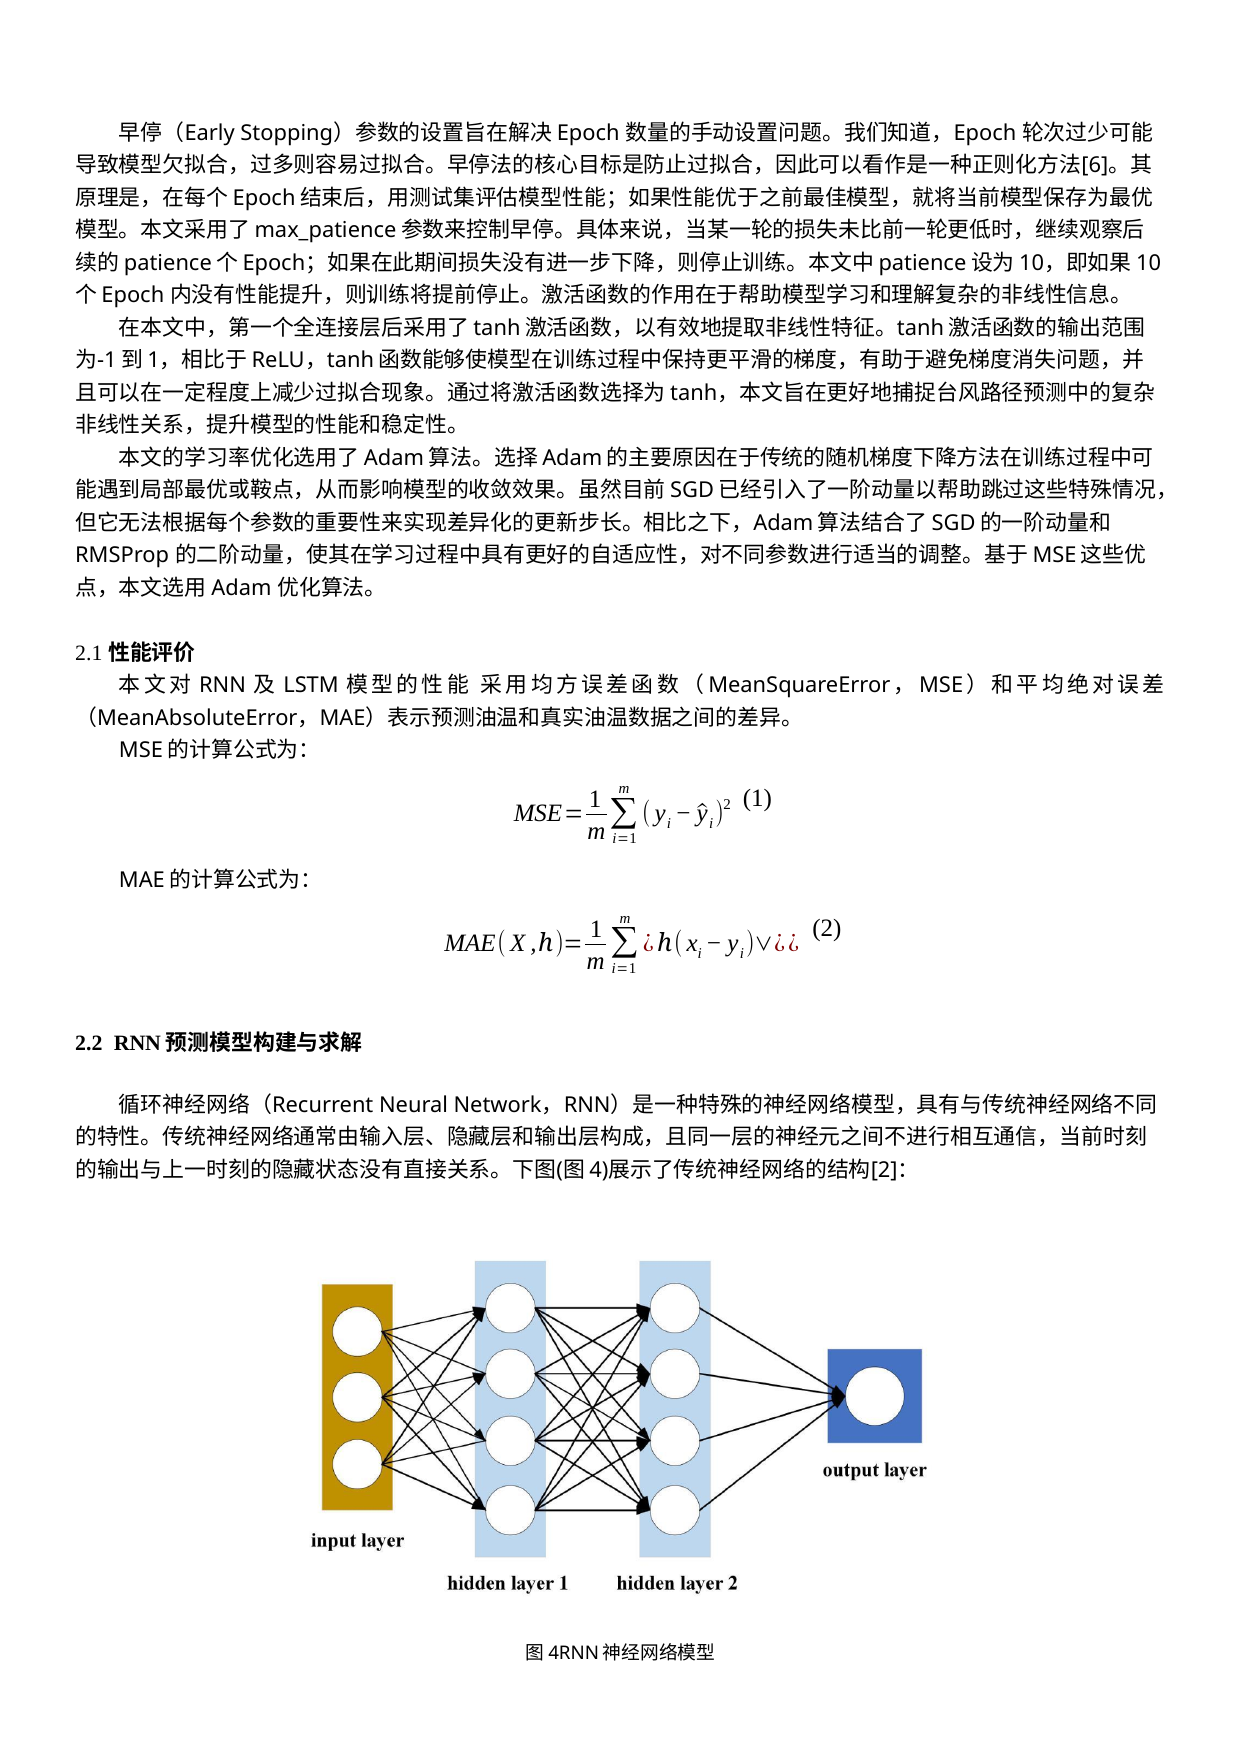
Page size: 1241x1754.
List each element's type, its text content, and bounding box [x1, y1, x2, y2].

picture [281, 1212, 960, 1617]
text 本文的学习率优化选用了Adam算法。选择Adam的主要原因在于传统的随机梯度下降方法在训练过程中可能遇到局部最优或鞍点，从而影响模型的收敛效果。虽然目前SGD已经引入了一阶动量以帮助跳过这些特殊情况，但它无法根据每个参数的重要性来实现差异化的更新步长。相比之下，Adam算法结合了SGD的一阶动量和RMSProp 的二阶动量，使其在学习过程中具有更好的自适应性，对不同参数进行适当的调整。基于MSE这些优点，本文选用 Adam 优化算法。 [75, 504, 1165, 602]
text 早停（Early Stopping）参数的设置旨在解决 Epoch 数量的手动设置问题。我们知道，Epoch 轮次过少可能导致模型欠拟合，过多则容易过拟合。早停法的核心目标是防止过拟合，因此可以看作是一种正则化方法[6]。其原理是，在每个Epoch结束后，用测试集评估模型性能；如果性能优于之前最佳模型，就将当前模型保存为最优模型。本文采用了max_patience参数来控制早停。具体来说，当某一轮的损失未比前一轮更低时，继续观察后续的 patience个Epoch；如果在此期间损失没有进一步下降，则停止训练。本文中patience设为10，即如果10个Epoch 内没有性能提升，则训练将提前停止。激活函数的作用在于帮助模型学习和理解复杂的非线性信息。 [75, 114, 1165, 309]
text 在本文中，第一个全连接层后采用了tanh激活函数，以有效地提取非线性特征。tanh激活函数的输出范围为-1到1，相比于ReLU，tanh函数能够使模型在训练过程中保持更平滑的梯度，有助于避免梯度消失问题，并且可以在一定程度上减少过拟合现象。通过将激活函数选择为tanh，本文旨在更好地捕捉台风路径预测中的复杂非线性关系，提升模型的性能和稳定性。 [75, 309, 1165, 439]
text 循环神经网络（Recurrent Neural Network，RNN）是一种特殊的神经网络模型，具有与传统神经网络不同的特性。传统神经网络通常由输入层、隐藏层和输出层构成，且同一层的神经元之间不进行相互通信，当前时刻的输出与上一时刻的隐藏状态没有直接关系。下图(图4)展示了传统神经网络的结构[2]： [75, 1086, 1165, 1184]
text 本文对RNN及LSTM模型的性能 采用均方误差函数（MeanSquareError，MSE）和平均绝对误差（MeanAbsoluteError，MAE）表示预测油温和真实油温数据之间的差异。 [75, 667, 1165, 732]
text (2) [75, 894, 1165, 992]
text 图 4RNN神经网络模型 [75, 1635, 1165, 1668]
text (1) [75, 764, 1165, 862]
text MSE的计算公式为： [75, 732, 1165, 764]
text MAE的计算公式为： [75, 862, 1165, 894]
text 2.1 性能评价 [75, 634, 1165, 667]
text 2.2 RNN预测模型构建与求解 [75, 992, 1165, 1057]
text 本文的学习率优化选用了Adam算法。选择Adam的主要原因在于传统的随机梯度下降方法在训练过程中可能遇到局部最优或鞍点，从而影响模型的收敛效果。虽然目前SGD已经引入了一阶动量以帮助跳过这些特殊情况，但它无法根据每个参数的重要性来实现差异化的更新步长。相比之下，Adam算法结合了SGD的一阶动量和RMSProp 的二阶动量，使其在学习过程中具有更好的自适应性，对不同参数进行适当的调整。基于MSE这些优点，本文选用 Adam 优化算法。 [75, 439, 1165, 474]
